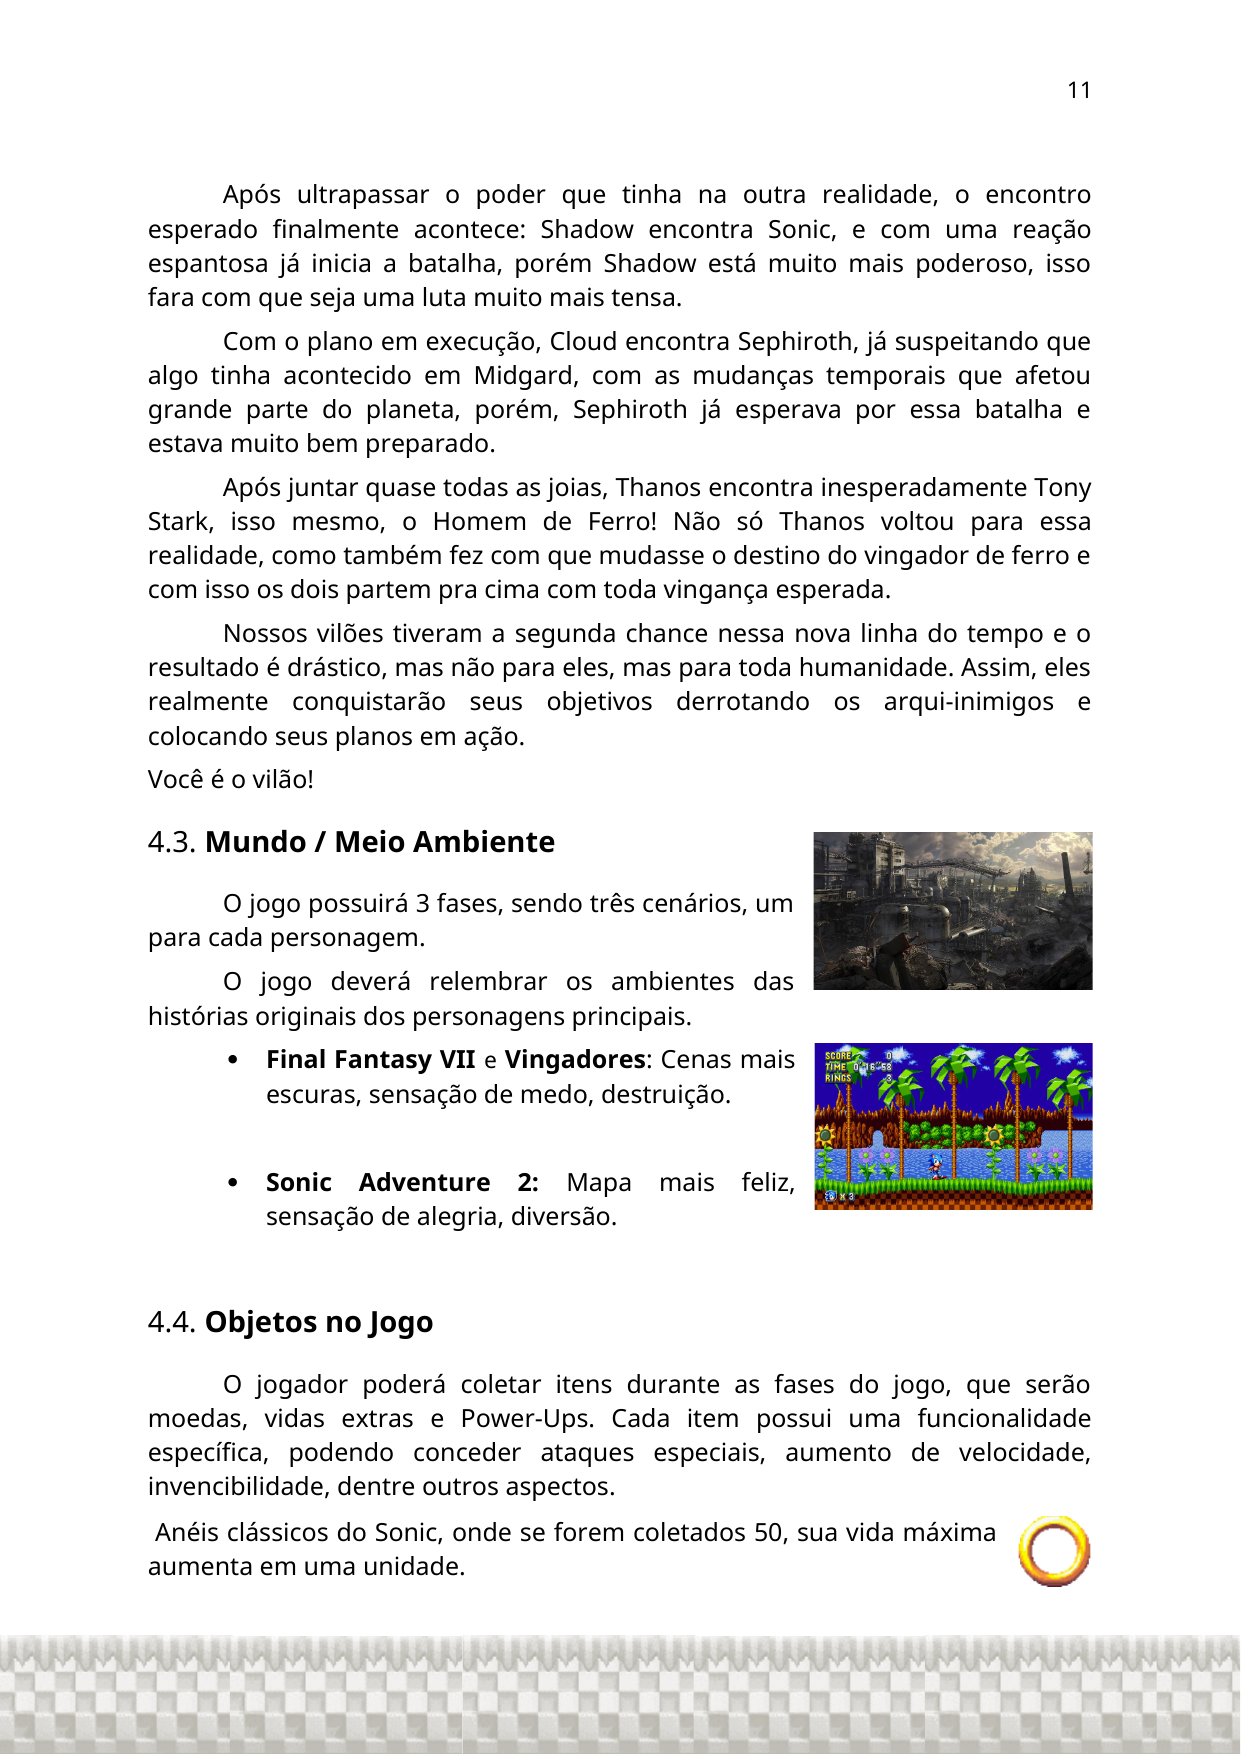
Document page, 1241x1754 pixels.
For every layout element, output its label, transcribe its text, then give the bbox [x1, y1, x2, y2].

text Com o plano em execução, Cloud encontra Sephiroth, já suspeitando que algo tinha acontecido em Midgard, com as mudanças temporais que afetou grande parte do planeta, porém, Sephiroth já esperava por essa batalha e estava muito bem preparado. [148, 323, 1093, 460]
picture [813, 832, 1093, 990]
text Anéis clássicos do Sonic, onde se forem coletados 50, sua vida máxima aumenta em uma unidade. [148, 1515, 1093, 1583]
picture [1016, 1516, 1093, 1587]
text Nossos vilões tiveram a segunda chance nessa nova linha do tempo e o resultado é drástico, mas não para eles, mas para toda humanidade. Assim, eles realmente conquistarão seus objetivos derrotando os arqui-inimigos e colocando seus planos em ação. [148, 616, 1093, 752]
picture [814, 1043, 1093, 1210]
list Sonic Adventure 2: Mapa mais feliz, sensação de alegria, diversão. [228, 1164, 1093, 1232]
text Após juntar quase todas as joias, Thanos encontra inesperadamente Tony Stark, isso mesmo, o Homem de Ferro! Não só Thanos voltou para essa realidade, como também fez com que mudasse o destino do vingador de ferro e com isso os dois partem pra cima com toda vingança esperada. [148, 470, 1093, 606]
text O jogo deverá relembrar os ambientes das histórias originais dos personagens principais. [148, 964, 1093, 1032]
subtitle Mundo / Meio Ambiente [148, 821, 1093, 861]
text Após ultrapassar o poder que tinha na outra realidade, o encontro esperado finalmente acontece: Shadow encontra Sonic, e com uma reação espantosa já inicia a batalha, porém Shadow está muito mais poderoso, isso fara com que seja uma luta muito mais tensa. [148, 177, 1093, 313]
list Final Fantasy VII e Vingadores: Cenas mais escuras, sensação de medo, destruição. [228, 1042, 1093, 1110]
text O jogo possuirá 3 fases, sendo três cenários, um para cada personagem. [148, 886, 813, 954]
text Você é o vilão! [148, 762, 1093, 796]
text O jogador poderá coletar itens durante as fases do jogo, que serão moedas, vidas extras e Power-Ups. Cada item possui uma funcionalidade específica, podendo conceder ataques especiais, aumento de velocidade, invencibilidade, dentre outros aspectos. [148, 1366, 1093, 1502]
subtitle Objetos no Jogo [148, 1302, 1093, 1341]
